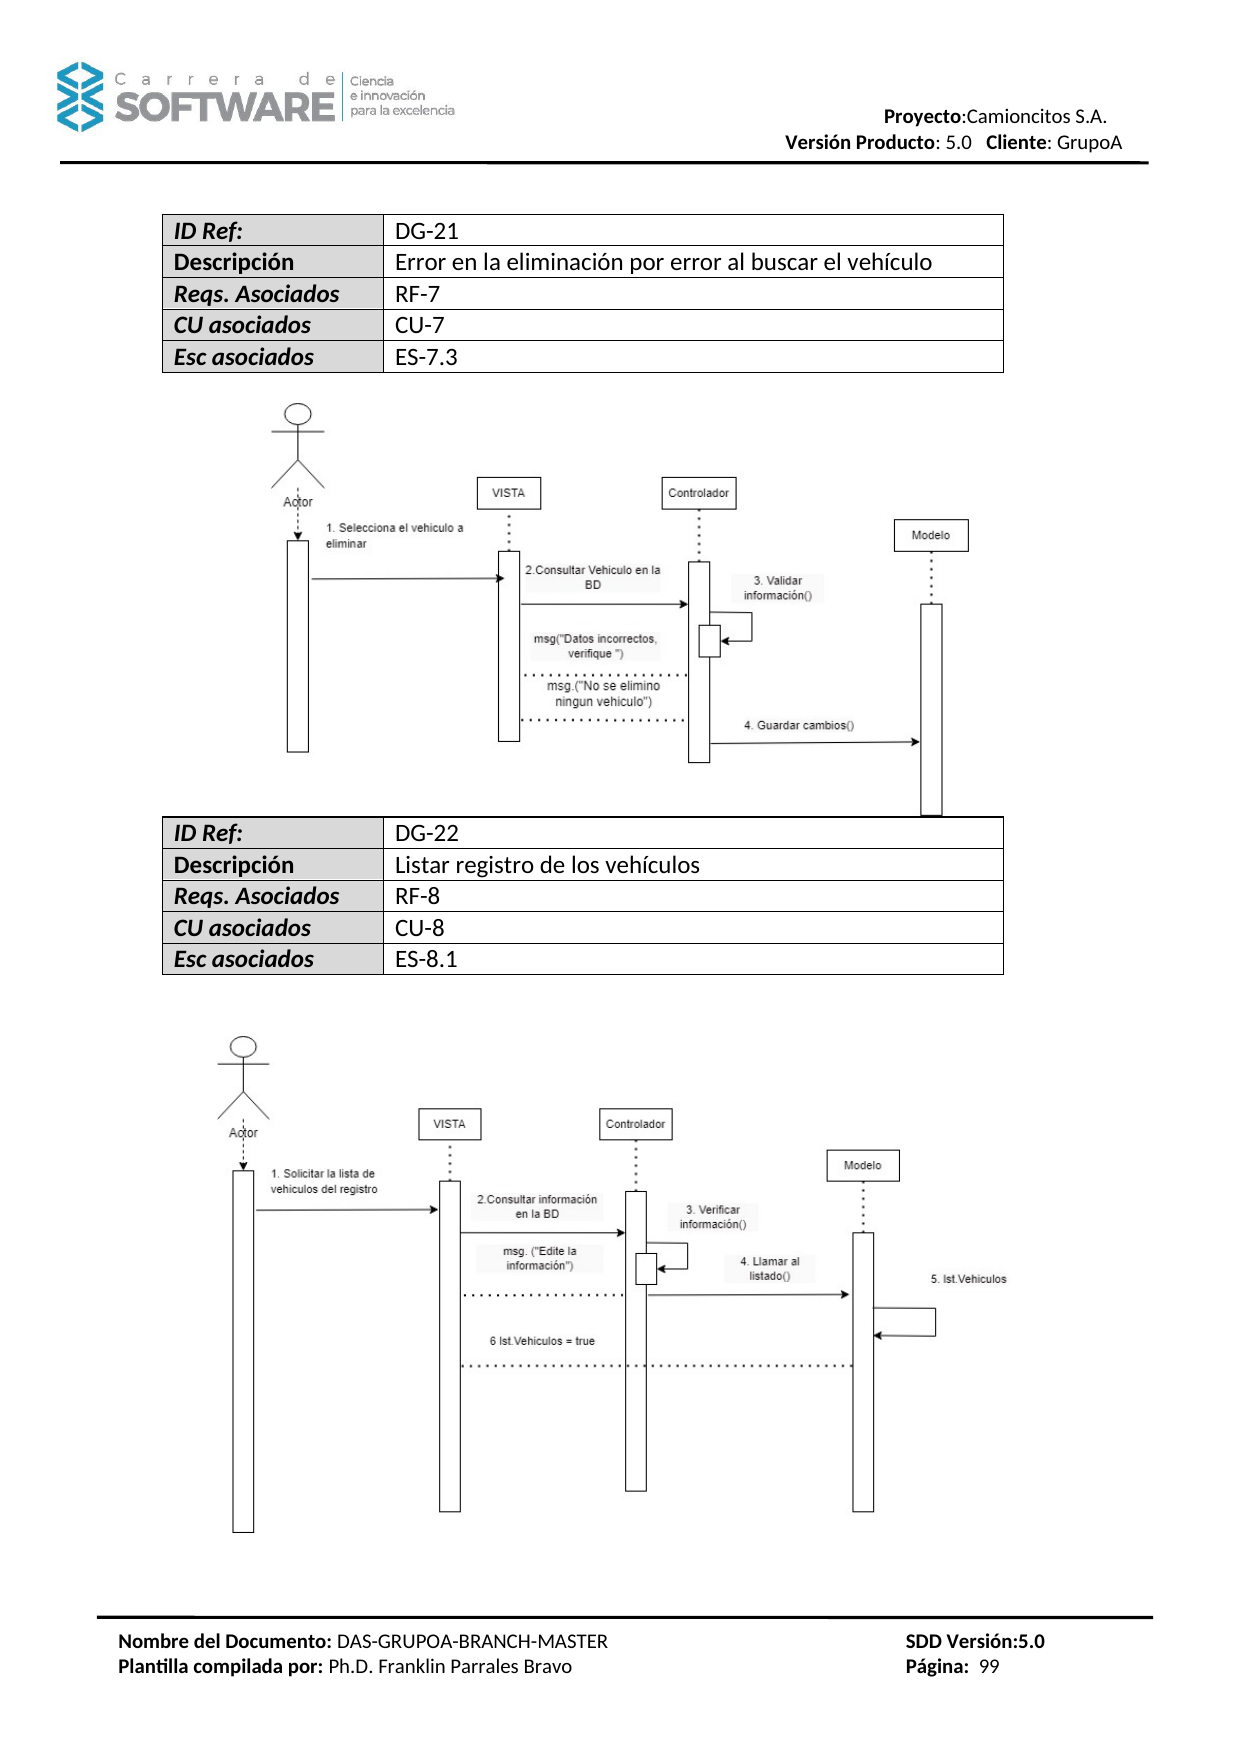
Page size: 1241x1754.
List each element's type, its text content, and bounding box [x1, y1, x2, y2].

picture [271, 403, 969, 816]
picture [217, 1036, 1023, 1533]
table_cell Listar registro de los vehículos [384, 849, 1003, 879]
table_cell CU-8 [384, 912, 1003, 943]
table_header DG-22 [384, 818, 1003, 848]
table_cell CU asociados [163, 310, 383, 340]
table_cell Error en la eliminación por error al buscar el vehículo [384, 246, 1003, 277]
table_cell Reqs. Asociados [163, 278, 383, 308]
table_cell ES-7.3 [384, 341, 1003, 372]
table_cell CU-7 [384, 310, 1003, 340]
table_cell RF-8 [384, 881, 1003, 911]
table_cell CU asociados [163, 912, 383, 943]
table_cell Reqs. Asociados [163, 881, 383, 911]
table_cell ES-8.1 [384, 944, 1003, 974]
table_cell Esc asociados [163, 341, 383, 372]
table_header ID Ref: [163, 215, 383, 245]
table_cell RF-7 [384, 278, 1003, 308]
table_cell Descripción [163, 849, 383, 879]
table_cell Esc asociados [163, 944, 383, 974]
table_cell Descripción [163, 246, 383, 277]
picture [46, 46, 461, 154]
table_header DG-21 [384, 215, 1003, 245]
table_header ID Ref: [163, 818, 383, 848]
